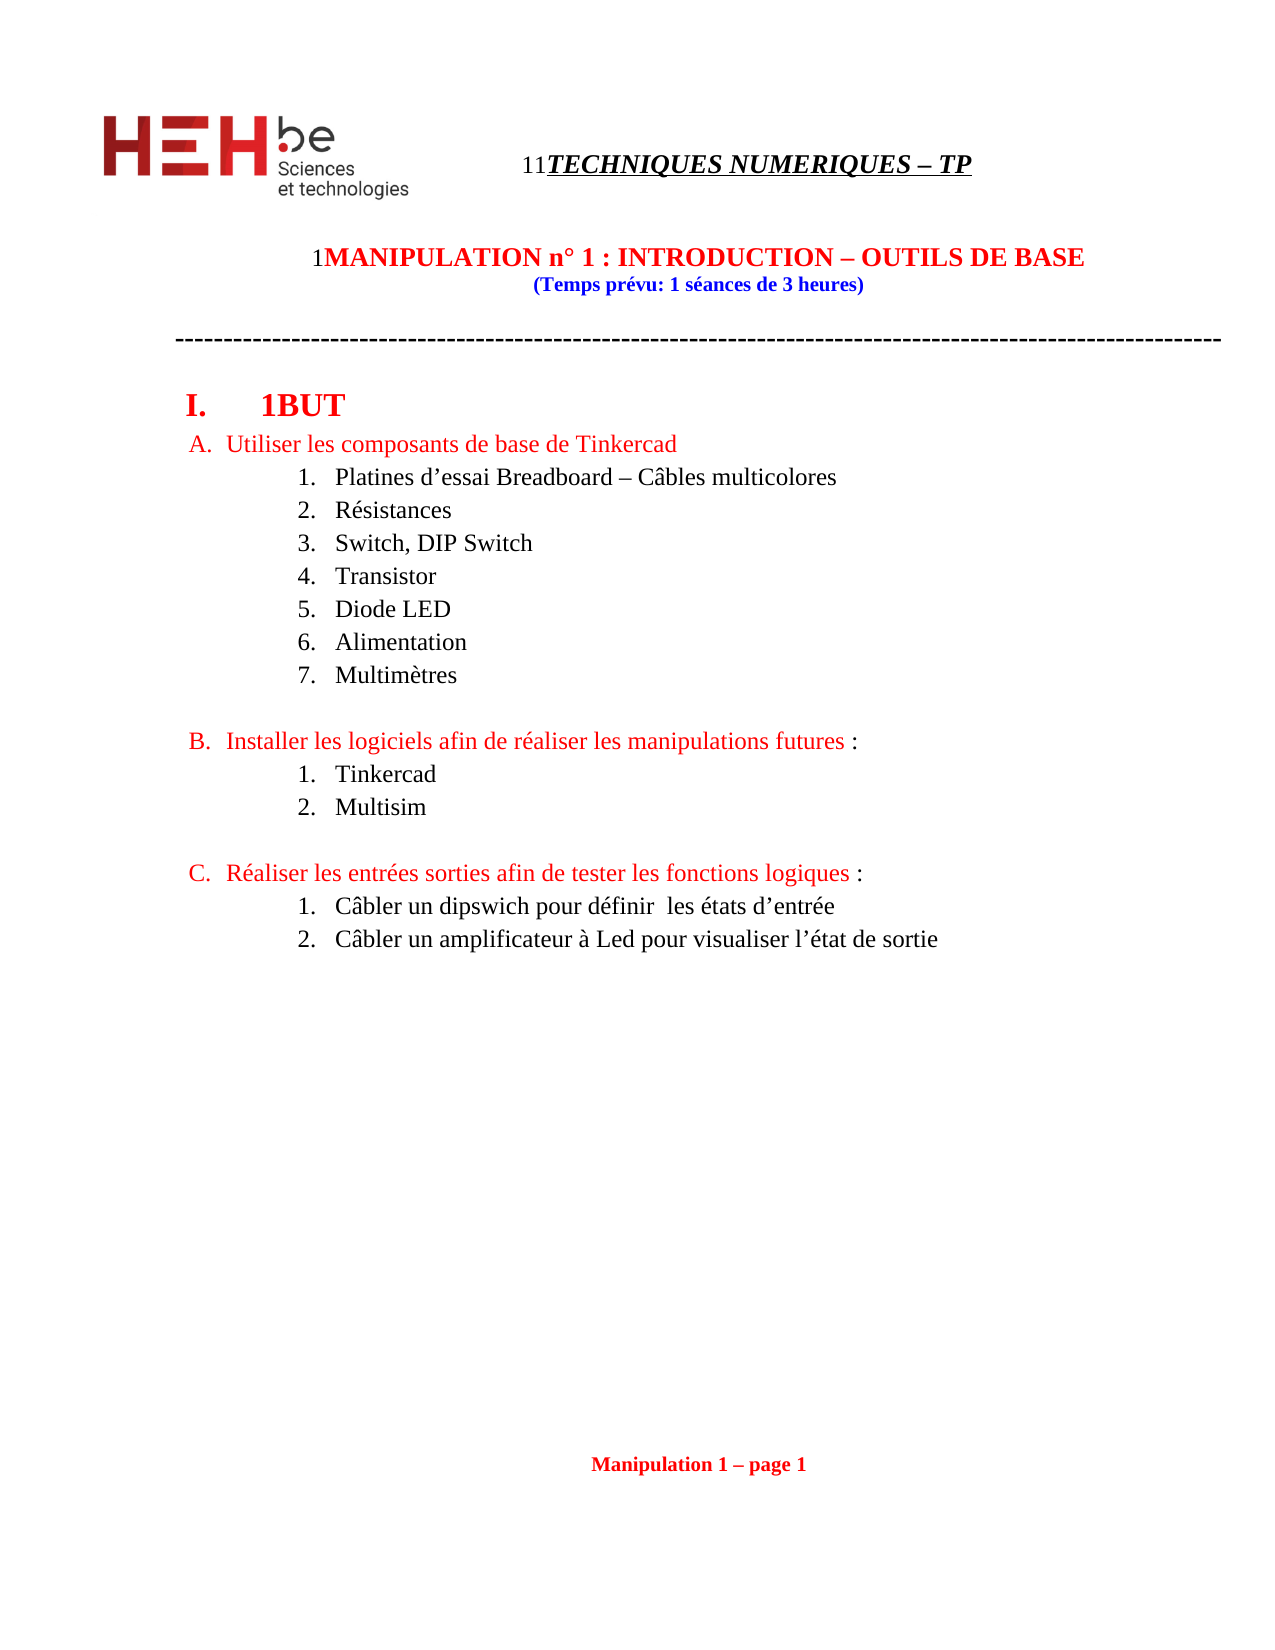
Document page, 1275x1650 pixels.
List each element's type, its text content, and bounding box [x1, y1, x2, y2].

list Câbler un dipswich pour définir les états d’entrée [297, 891, 1249, 920]
list Utiliser les composants de base de Tinkercad [188, 429, 1249, 458]
list Diode LED [297, 594, 1249, 623]
text (Temps prévu: 1 séances de 3 heures) [148, 272, 1249, 296]
text MANIPULATION n° 1 : INTRODUCTION – OUTILS DE BASE [148, 241, 1249, 272]
list Switch, DIP Switch [297, 528, 1249, 557]
list Tinkercad [297, 759, 1249, 788]
list Multimètres [297, 660, 1249, 689]
text ------------------------------------------------------------------------------------------------------------ [148, 320, 1249, 354]
list Multisim [297, 792, 1249, 821]
list Transistor [297, 561, 1249, 590]
list BUT [185, 385, 1249, 423]
list Réaliser les entrées sorties afin de tester les fonctions logiques : [188, 858, 1249, 887]
list Platines d’essai Breadboard – Câbles multicolores [297, 462, 1249, 491]
picture [87, 100, 453, 216]
list Câbler un amplificateur à Led pour visualiser l’état de sortie [297, 924, 1249, 953]
list Résistances [297, 495, 1249, 524]
text TECHNIQUES NUMERIQUES – TP [453, 148, 1249, 179]
list Alimentation [297, 627, 1249, 656]
list Installer les logiciels afin de réaliser les manipulations futures : [188, 726, 1249, 755]
